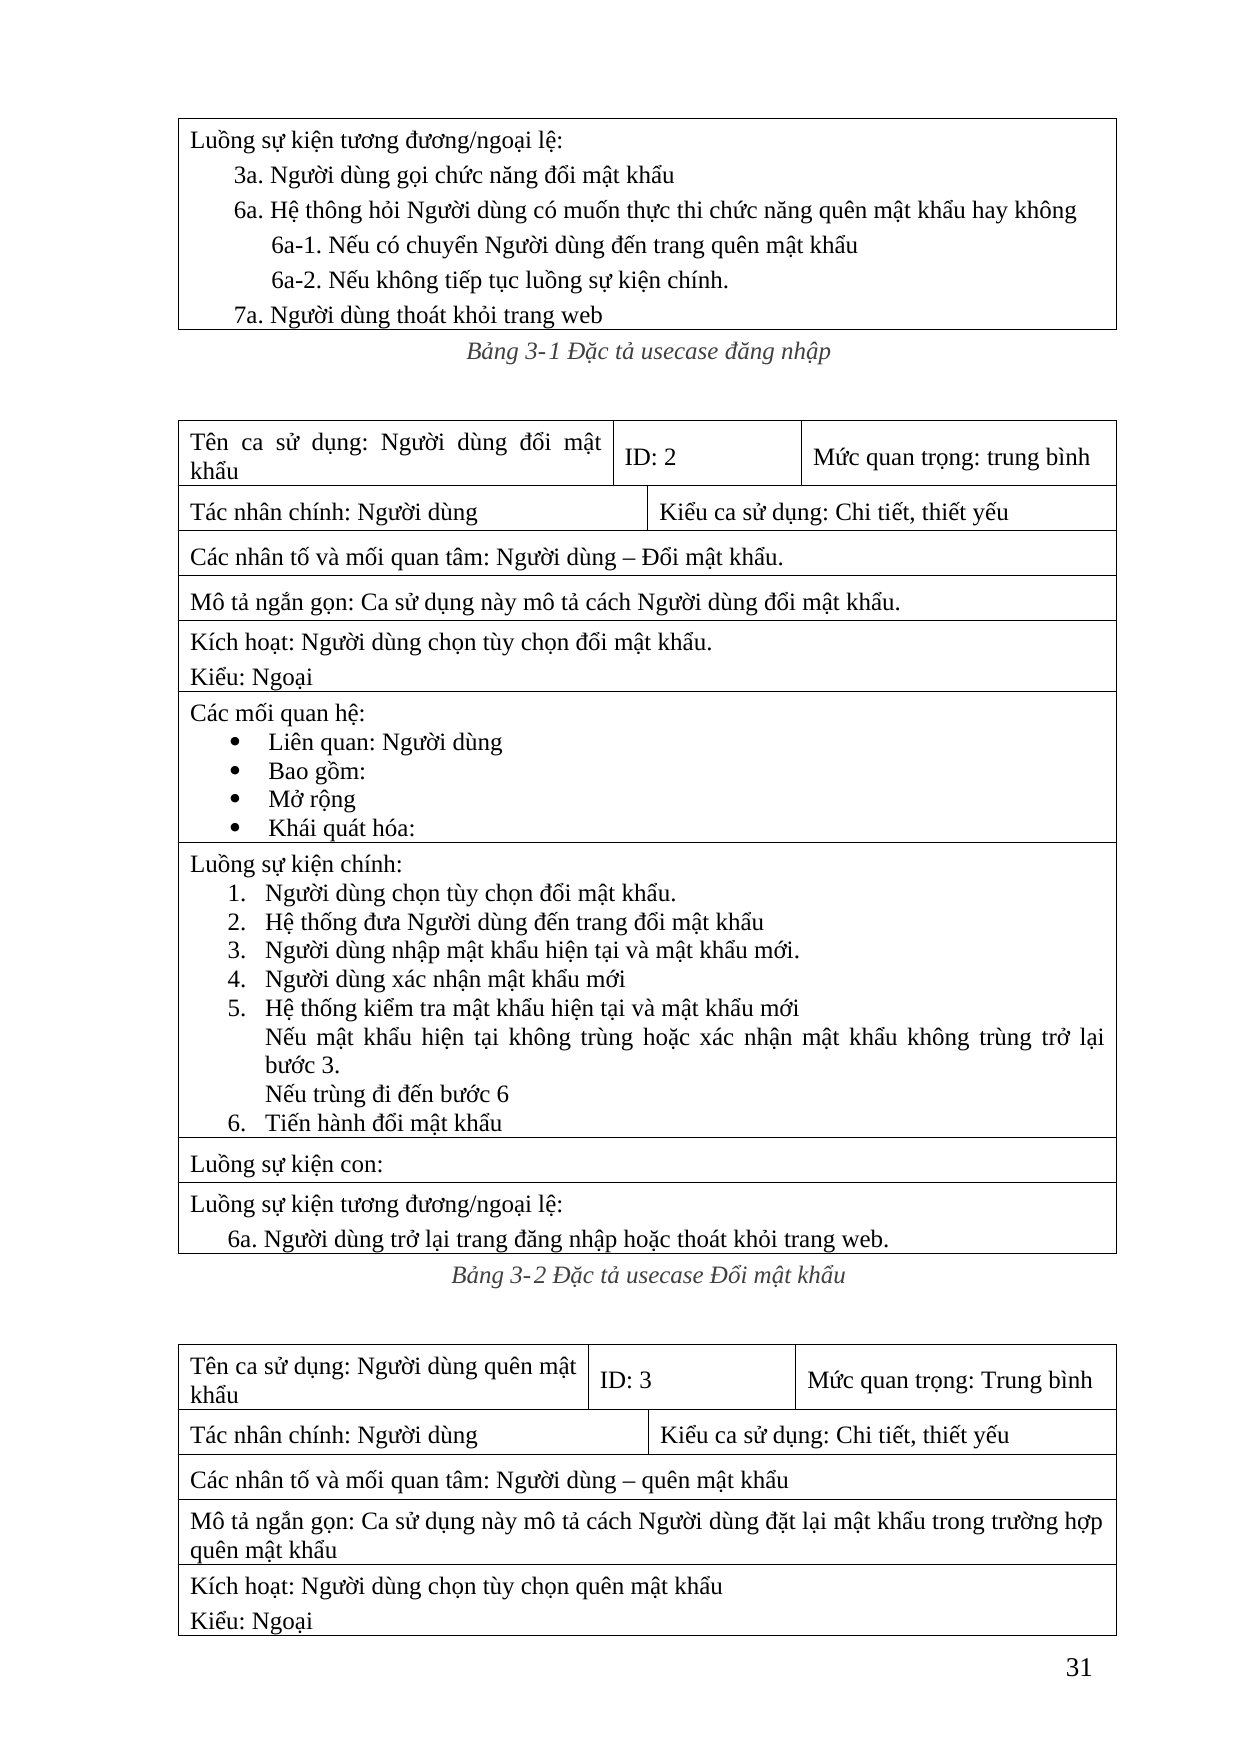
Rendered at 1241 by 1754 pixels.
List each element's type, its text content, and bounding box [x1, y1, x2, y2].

table_cell Các nhân tố và mối quan tâm: Người dùng – quên mật khẩu [179, 1455, 1116, 1499]
table_cell Tác nhân chính: Người dùng [179, 1410, 648, 1454]
text Bảng - Đặc tả usecase Đổi mật khẩu [207, 1260, 1092, 1289]
table_cell Mô tả ngắn gọn: Ca sử dụng này mô tả cách Người dùng đổi mật khẩu. [179, 576, 1116, 620]
table_header Tên ca sử dụng: Người dùng quên mật khẩu [179, 1345, 588, 1409]
table_cell Mô tả ngắn gọn: Ca sử dụng này mô tả cách Người dùng đặt lại mật khẩu trong trường hợp quên mật khẩu [179, 1500, 1116, 1563]
table_cell Các nhân tố và mối quan tâm: Người dùng – Đổi mật khẩu. [179, 531, 1116, 575]
table_cell Kiểu ca sử dụng: Chi tiết, thiết yếu [649, 1410, 1116, 1454]
table_cell Kiểu ca sử dụng: Chi tiết, thiết yếu [648, 486, 1116, 530]
table_cell Luồng sự kiện con: [179, 1138, 1116, 1182]
table_cell Luồng sự kiện tương đương/ngoại lệ: 6a. Người dùng trở lại trang đăng nhập hoặc thoát khỏi trang web. [179, 1183, 1116, 1253]
table_header ID: 2 [614, 421, 801, 485]
table_header ID: 3 [589, 1345, 795, 1409]
table_cell Kích hoạt: Người dùng chọn tùy chọn đổi mật khẩu. Kiểu: Ngoại [179, 621, 1116, 691]
table_cell Tác nhân chính: Người dùng [179, 486, 647, 530]
text Bảng - Đặc tả usecase đăng nhập [207, 336, 1092, 365]
table_cell Luồng sự kiện chính: Người dùng chọn tùy chọn đổi mật khẩu. Hệ thống đưa Người dùng đến trang đổi mật khẩu Người dùng nhập mật khẩu hiện tại và mật khẩu mới. Người dùng xác nhận mật khẩu mới Hệ thống kiểm tra mật khẩu hiện tại và mật khẩu mới Nếu mật khẩu hiện tại không trùng hoặc xác nhận mật khẩu không trùng trở lại bước 3. Nếu trùng đi đến bước 6 Tiến hành đổi mật khẩu [179, 843, 1116, 1137]
table_header Mức quan trọng: trung bình [802, 421, 1116, 485]
table_cell Luồng sự kiện tương đương/ngoại lệ: 3a. Người dùng gọi chức năng đổi mật khẩu 6a. Hệ thông hỏi Người dùng có muốn thực thi chức năng quên mật khẩu hay không 6a-1. Nếu có chuyển Người dùng đến trang quên mật khẩu 6a-2. Nếu không tiếp tục luồng sự kiện chính. 7a. Người dùng thoát khỏi trang web [179, 119, 1116, 329]
table_header Mức quan trọng: Trung bình [796, 1345, 1116, 1409]
table_cell Các mối quan hệ: Liên quan: Người dùng Bao gồm: Mở rộng Khái quát hóa: [179, 692, 1116, 842]
table_header Tên ca sử dụng: Người dùng đổi mật khẩu [179, 421, 613, 485]
table_cell Kích hoạt: Người dùng chọn tùy chọn quên mật khẩu Kiểu: Ngoại [179, 1565, 1116, 1634]
